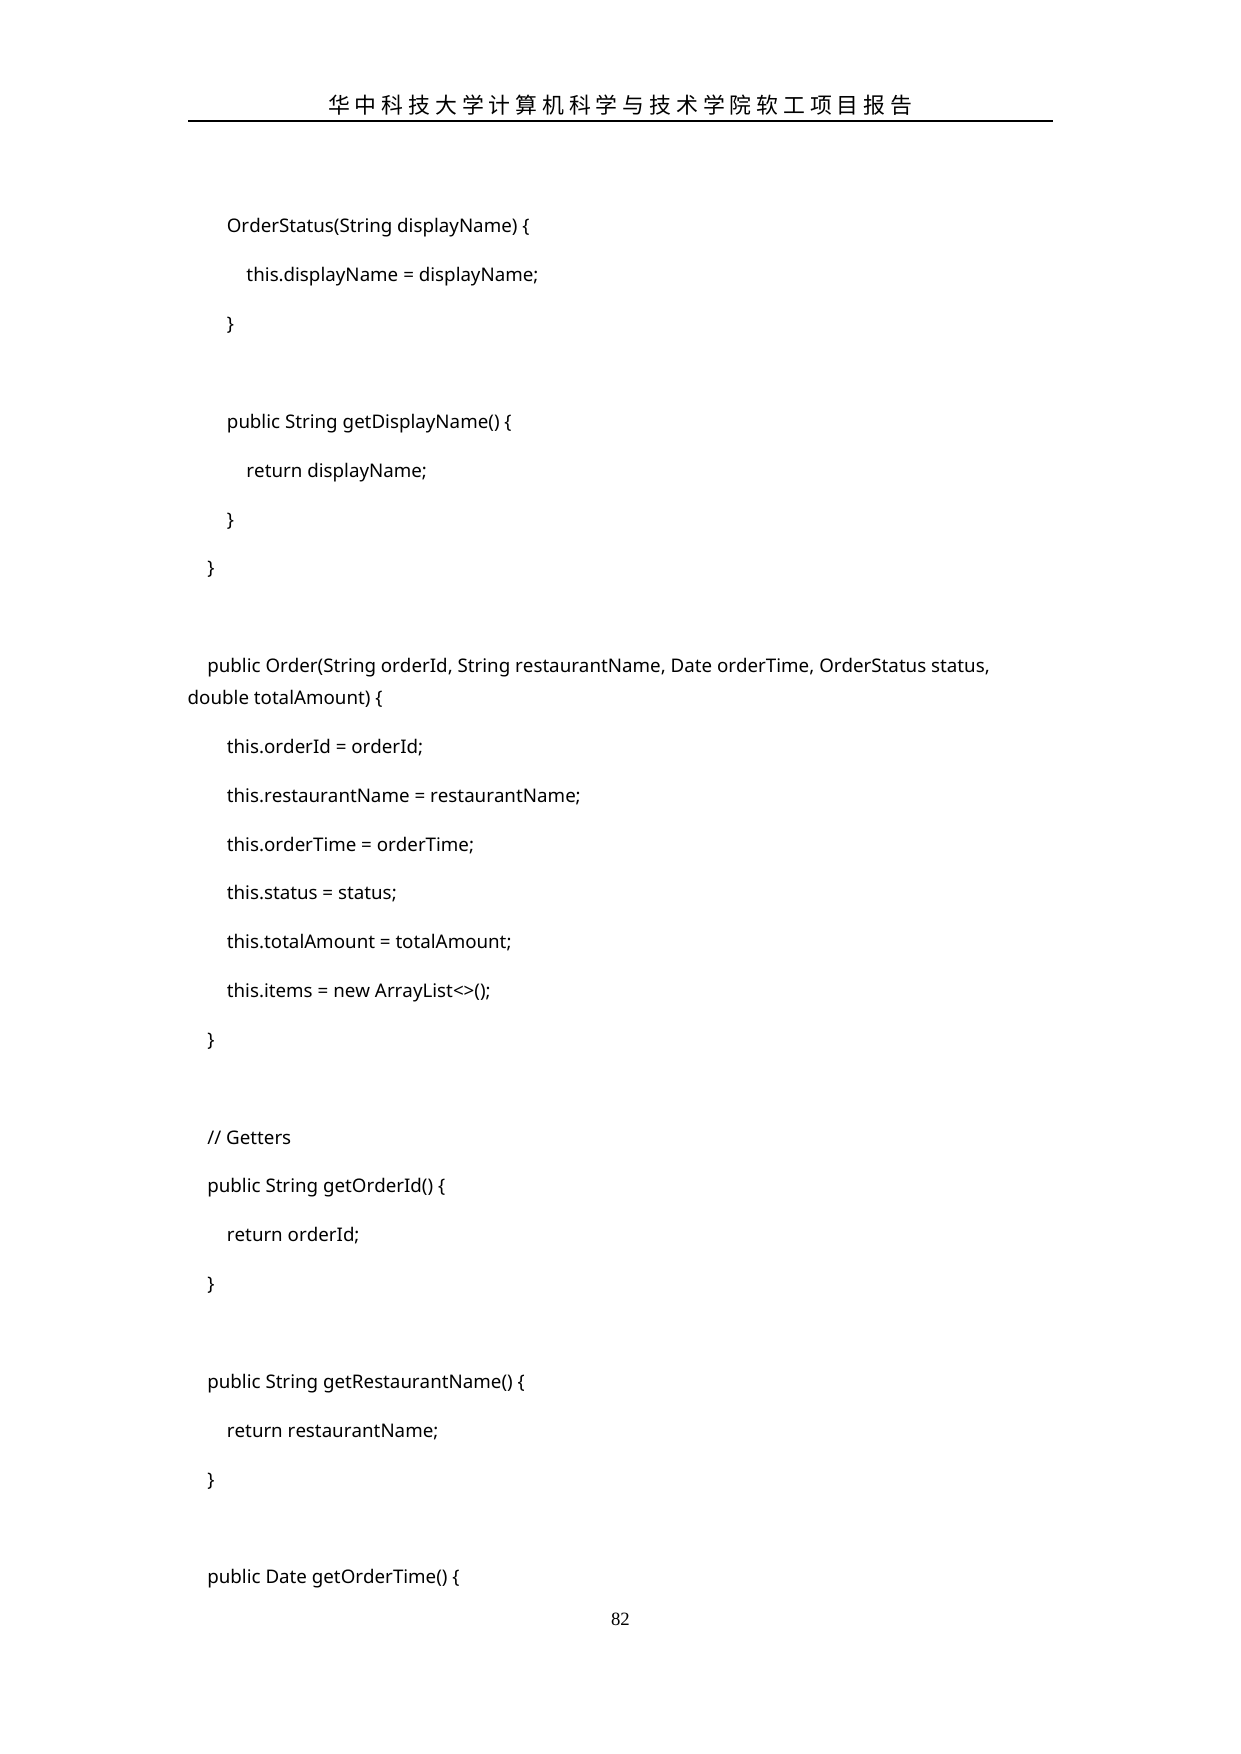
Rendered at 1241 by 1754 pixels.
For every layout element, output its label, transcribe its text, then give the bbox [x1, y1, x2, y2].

text } [187, 1026, 1053, 1052]
text public Order(String orderId, String restaurantName, Date orderTime, OrderStatus status, double totalAmount) { [187, 652, 1053, 710]
text public String getDisplayName() { [187, 408, 1053, 434]
text OrderStatus(String displayName) { [187, 213, 1053, 238]
text return restaurantName; [187, 1417, 1053, 1443]
text this.restaurantName = restaurantName; [187, 782, 1053, 807]
text } [187, 310, 1053, 336]
text } [187, 555, 1053, 580]
text this.displayName = displayName; [187, 262, 1053, 287]
text this.orderTime = orderTime; [187, 831, 1053, 856]
text } [187, 506, 1053, 531]
text return displayName; [187, 457, 1053, 482]
text } [187, 1271, 1053, 1296]
text // Getters [187, 1124, 1053, 1149]
text this.items = new ArrayList<>(); [187, 977, 1053, 1003]
text return orderId; [187, 1222, 1053, 1247]
text this.orderId = orderId; [187, 733, 1053, 759]
text public String getOrderId() { [187, 1173, 1053, 1198]
text } [187, 1466, 1053, 1491]
text public Date getOrderTime() { [187, 1564, 1053, 1589]
text this.status = status; [187, 880, 1053, 905]
text this.totalAmount = totalAmount; [187, 928, 1053, 954]
text public String getRestaurantName() { [187, 1368, 1053, 1394]
